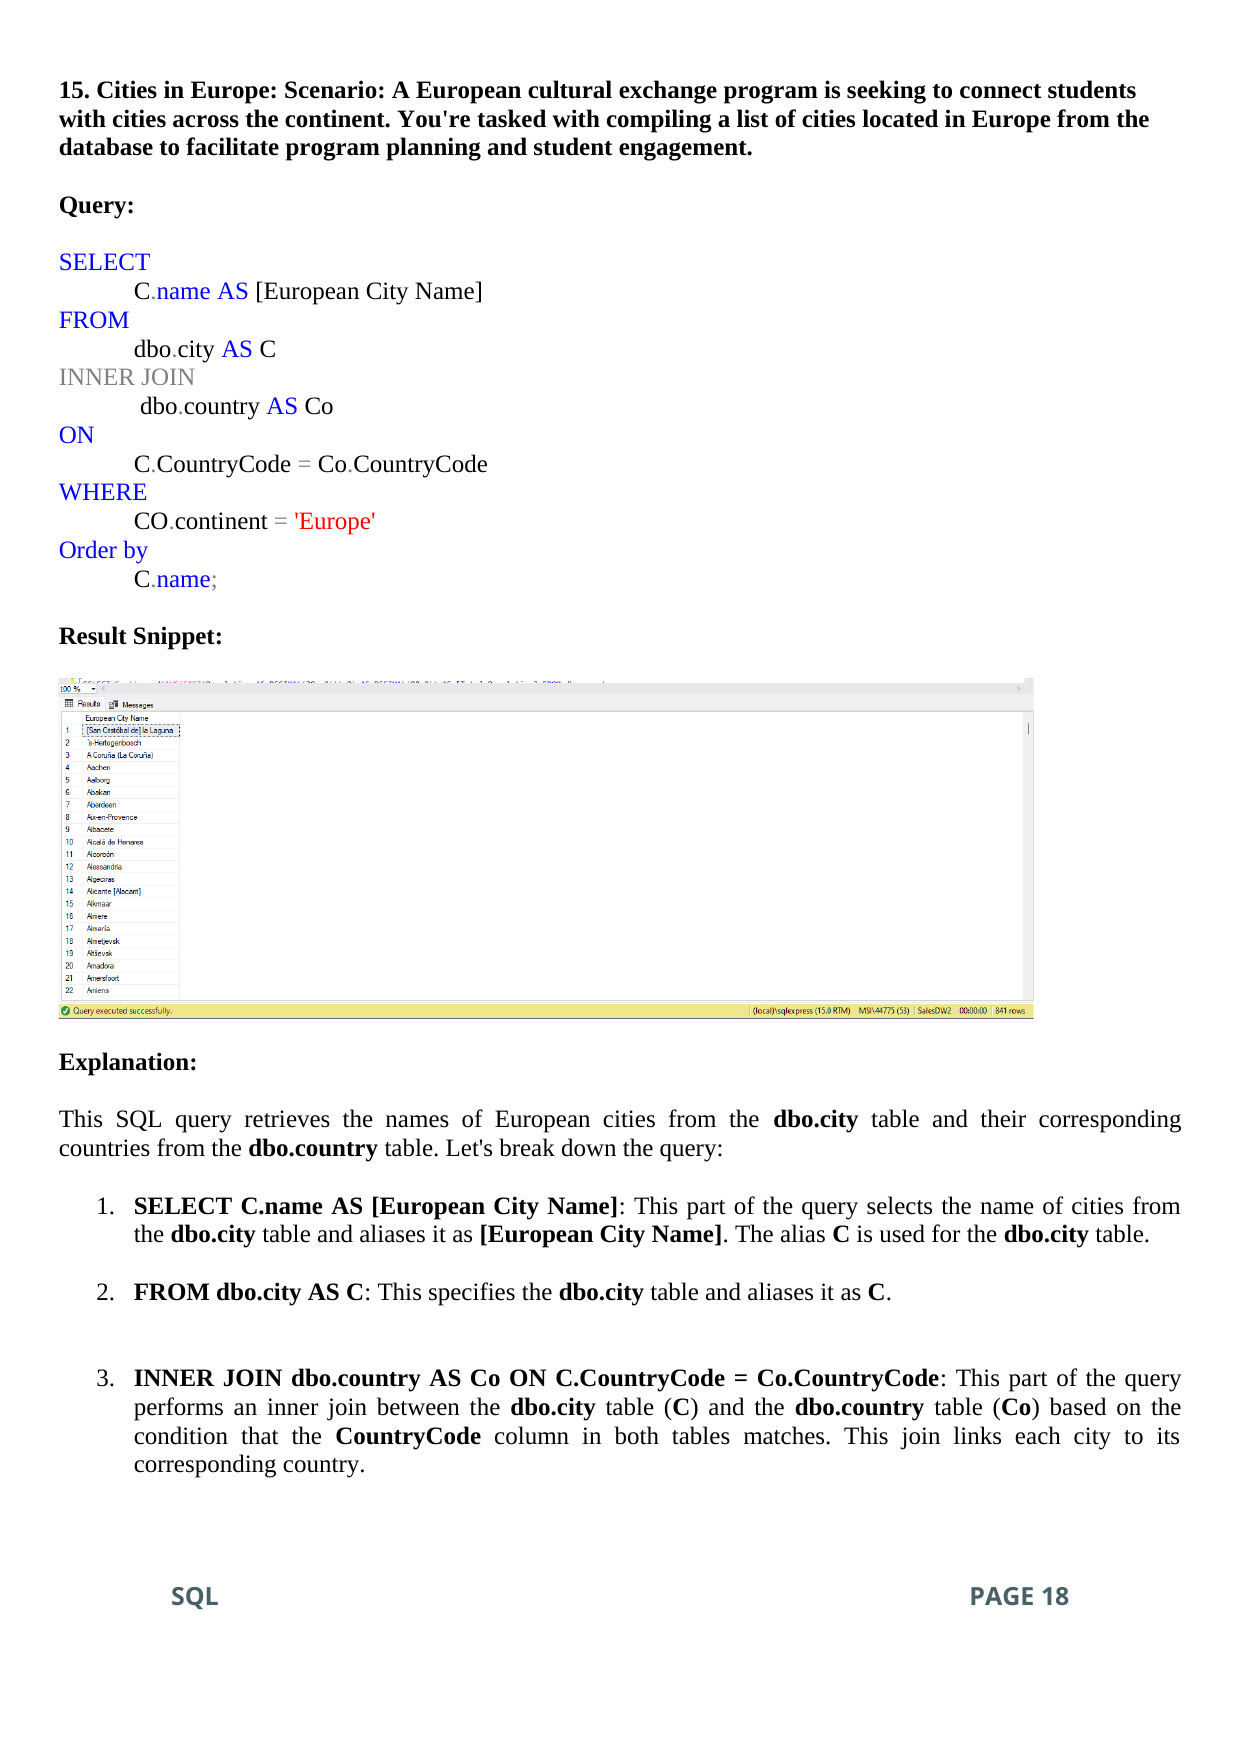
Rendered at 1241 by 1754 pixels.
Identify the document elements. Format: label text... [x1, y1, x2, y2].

text This SQL query retrieves the names of European cities from the dbo.city table and their corresponding countries from the dbo.country table. Let's break down the query: [58, 1104, 1182, 1162]
text dbo.city AS C [58, 334, 1182, 362]
text C.name AS [European City Name] [58, 276, 1182, 305]
text CO.continent = 'Europe' [58, 506, 1182, 535]
text ON [58, 420, 1182, 449]
text WHERE [58, 477, 1182, 506]
text C.name; [58, 564, 1182, 592]
text Explanation: [58, 1047, 1182, 1076]
text Result Snippet: [58, 621, 1182, 650]
text dbo.country AS Co [58, 391, 1182, 420]
text INNER JOIN [58, 362, 1182, 391]
list FROM dbo.city AS C: This specifies the dbo.city table and aliases it as C. [96, 1277, 1182, 1306]
text Order by [58, 535, 1182, 564]
text FROM [58, 305, 1182, 334]
text Query: [58, 190, 1182, 219]
list INNER JOIN dbo.country AS Co ON C.CountryCode = Co.CountryCode: This part of the query performs an inner join between the dbo.city table (C) and the dbo.country table (Co) based on the condition that the CountryCode column in both tables matches. This join links each city to its corresponding country. [96, 1363, 1182, 1478]
picture [58, 678, 1034, 1019]
text C.CountryCode = Co.CountryCode [58, 449, 1182, 477]
text SELECT [58, 247, 1182, 276]
list SELECT C.name AS [European City Name]: This part of the query selects the name of cities from the dbo.city table and aliases it as [European City Name]. The alias C is used for the dbo.city table. [96, 1191, 1182, 1248]
text 15. Cities in Europe: Scenario: A European cultural exchange program is seeking to connect students with cities across the continent. You're tasked with compiling a list of cities located in Europe from the database to facilitate program planning and student engagement. [58, 75, 1182, 161]
